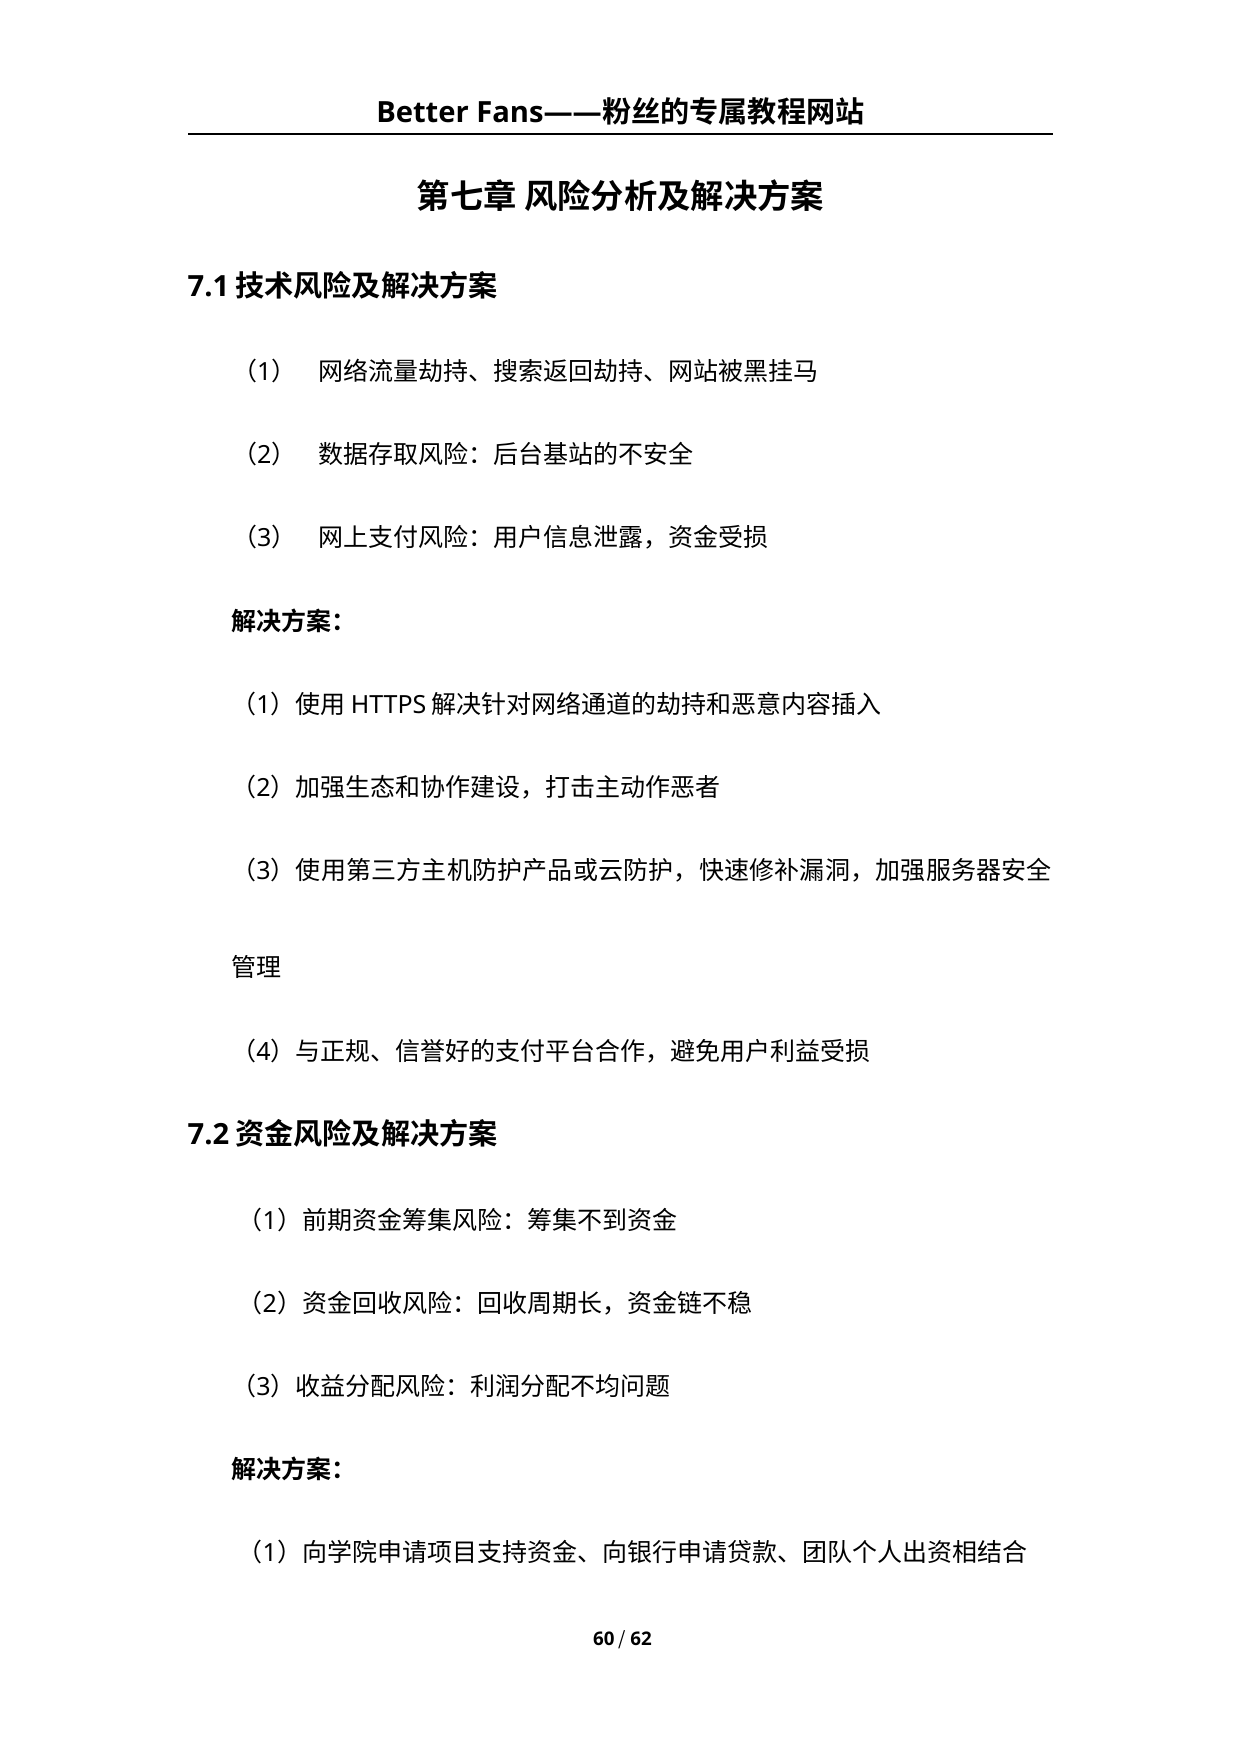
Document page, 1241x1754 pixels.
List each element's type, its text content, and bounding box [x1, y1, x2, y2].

list 与正规、信誉好的支付平台合作，避免用户利益受损 [231, 1017, 1053, 1082]
text 解决方案： [187, 587, 1053, 652]
list 网上支付风险：用户信息泄露，资金受损 [232, 503, 1053, 568]
list 资金回收风险：回收周期长，资金链不稳 [187, 1269, 1053, 1334]
text 7.1技术风险及解决方案 [187, 251, 1053, 316]
list 数据存取风险：后台基站的不安全 [232, 420, 1053, 485]
list 使用HTTPS解决针对网络通道的劫持和恶意内容插入 [231, 670, 1053, 735]
text 7.2资金风险及解决方案 [187, 1100, 1053, 1165]
list 解决方案： [187, 1435, 1053, 1500]
text 第七章 风险分析及解决方案 [187, 162, 1053, 227]
list 使用第三方主机防护产品或云防护，快速修补漏洞，加强服务器安全管理 [231, 836, 1053, 998]
list 网络流量劫持、搜索返回劫持、网站被黑挂马 [232, 337, 1053, 402]
list 加强生态和协作建设，打击主动作恶者 [231, 753, 1053, 818]
list （3）收益分配风险：利润分配不均问题 [187, 1352, 1053, 1417]
list 前期资金筹集风险：筹集不到资金 [187, 1186, 1053, 1251]
list 向学院申请项目支持资金、向银行申请贷款、团队个人出资相结合 [187, 1518, 1053, 1583]
